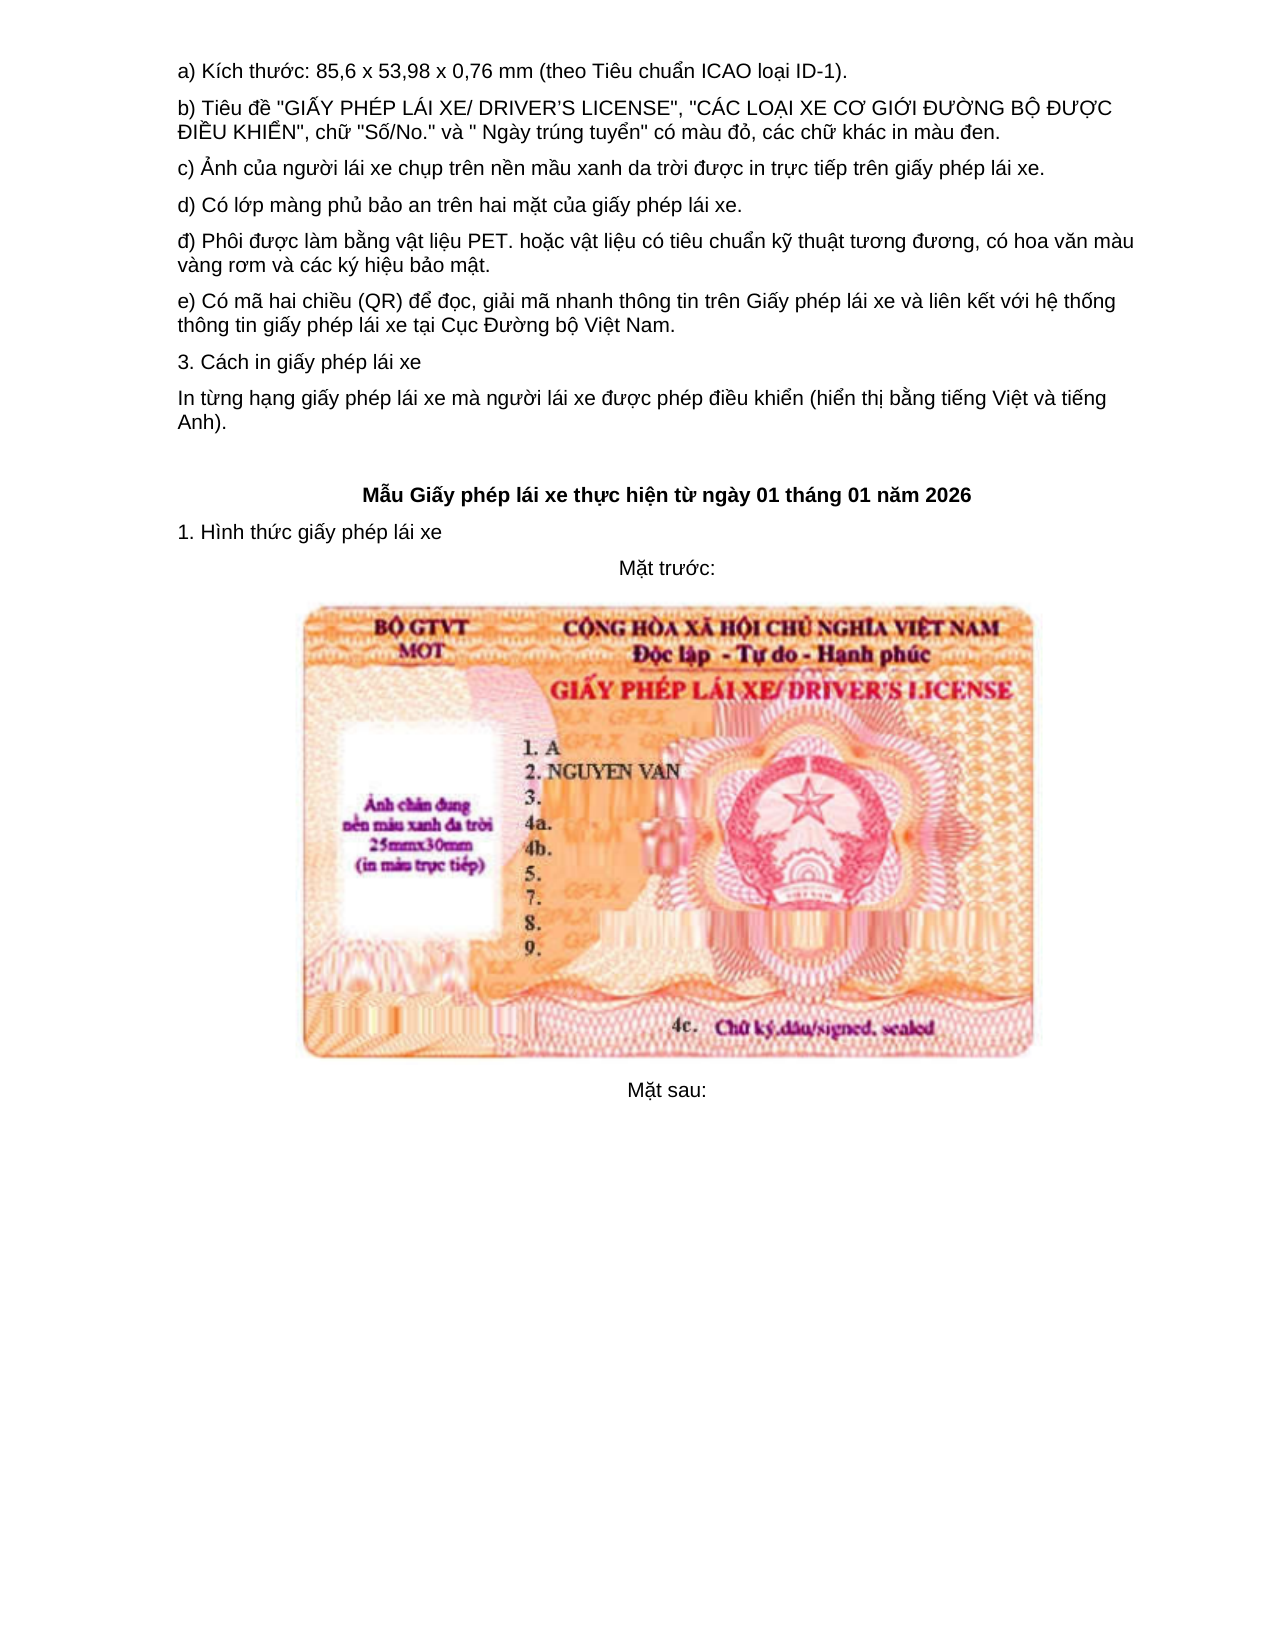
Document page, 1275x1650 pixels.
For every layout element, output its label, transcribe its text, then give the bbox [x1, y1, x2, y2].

text đ) Phôi được làm bằng vật liệu PET. hoặc vật liệu có tiêu chuẩn kỹ thuật tương đương, có hoa văn màu vàng rơm và các ký hiệu bảo mật. [177, 229, 1157, 277]
text d) Có lớp màng phủ bảo an trên hai mặt của giấy phép lái xe. [177, 192, 1157, 216]
text 1. Hình thức giấy phép lái xe [177, 519, 1157, 543]
picture [285, 592, 1049, 1065]
text In từng hạng giấy phép lái xe mà người lái xe được phép điều khiển (hiển thị bằng tiếng Việt và tiếng Anh). [177, 386, 1157, 434]
text 3. Cách in giấy phép lái xe [177, 350, 1157, 374]
text Mặt trước: [177, 556, 1157, 580]
text b) Tiêu đề "GIẤY PHÉP LÁI XE/ DRIVER’S LICENSE", "CÁC LOẠI XE CƠ GIỚI ĐƯỜNG BỘ ĐƯỢC ĐIỀU KHIỂN", chữ "Số/No." và " Ngày trúng tuyển" có màu đỏ, các chữ khác in màu đen. [177, 96, 1157, 143]
text a) Kích thước: 85,6 x 53,98 x 0,76 mm (theo Tiêu chuẩn ICAO loại ID-1). [177, 59, 1157, 83]
text e) Có mã hai chiều (QR) để đọc, giải mã nhanh thông tin trên Giấy phép lái xe và liên kết với hệ thống thông tin giấy phép lái xe tại Cục Đường bộ Việt Nam. [177, 289, 1157, 337]
text Mẫu Giấy phép lái xe thực hiện từ ngày 01 tháng 01 năm 2026 [177, 483, 1157, 507]
text c) Ảnh của người lái xe chụp trên nền mầu xanh da trời được in trực tiếp trên giấy phép lái xe. [177, 156, 1157, 180]
text Mặt sau: [177, 1077, 1157, 1101]
